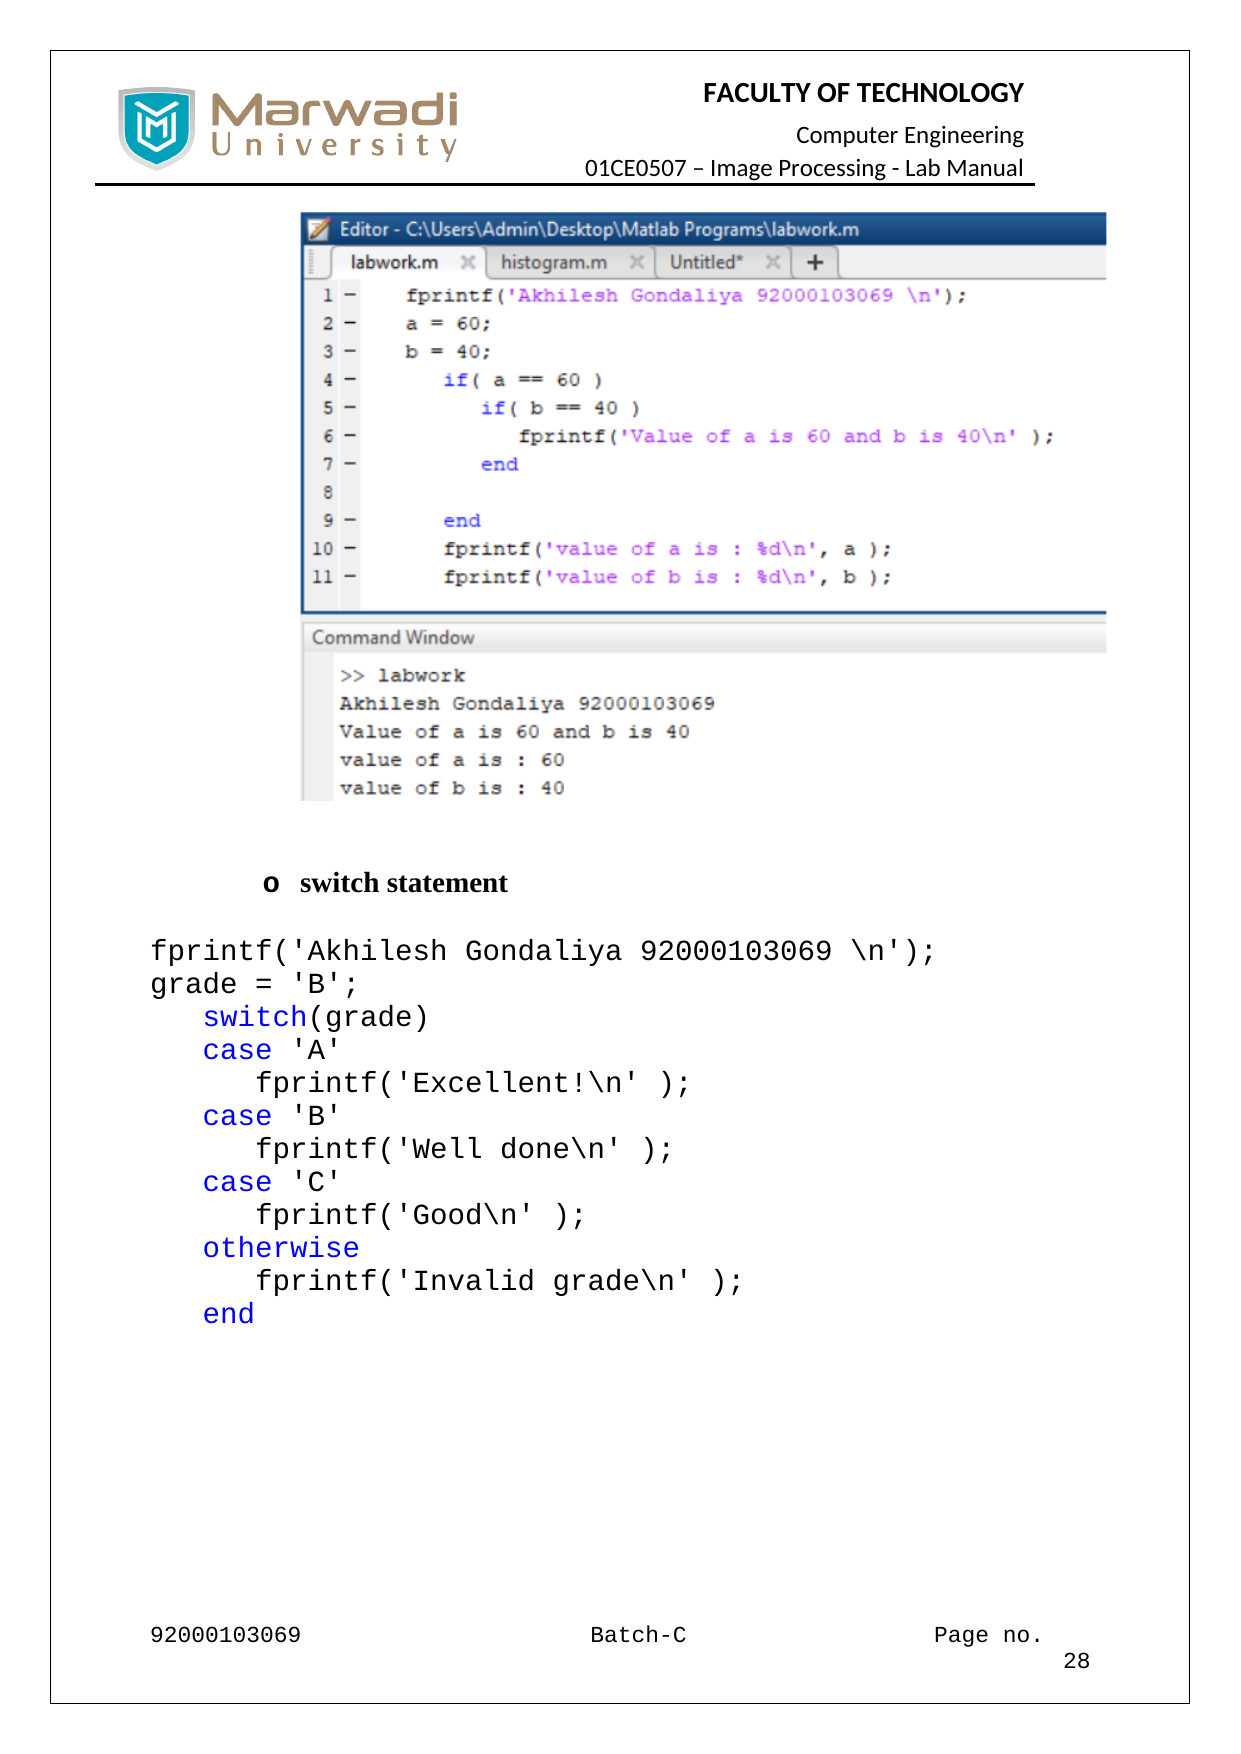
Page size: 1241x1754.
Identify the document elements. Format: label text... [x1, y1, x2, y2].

text case 'A' [150, 1035, 1090, 1068]
text switch(grade) [150, 1002, 1090, 1035]
text fprintf('Invalid grade\n' ); [150, 1266, 1090, 1299]
picture [300, 212, 1107, 801]
text fprintf('Excellent!\n' ); [150, 1068, 1090, 1101]
list switch statement [262, 865, 1090, 901]
text end [150, 1299, 1090, 1332]
text fprintf('Akhilesh Gondaliya 92000103069 \n'); [150, 936, 1090, 969]
text case 'B' [150, 1101, 1090, 1134]
text case 'C' [150, 1167, 1090, 1200]
text otherwise [150, 1233, 1090, 1266]
text fprintf('Good\n' ); [150, 1200, 1090, 1233]
picture [106, 73, 469, 182]
text fprintf('Well done\n' ); [150, 1134, 1090, 1167]
text grade = 'B'; [150, 969, 1090, 1002]
